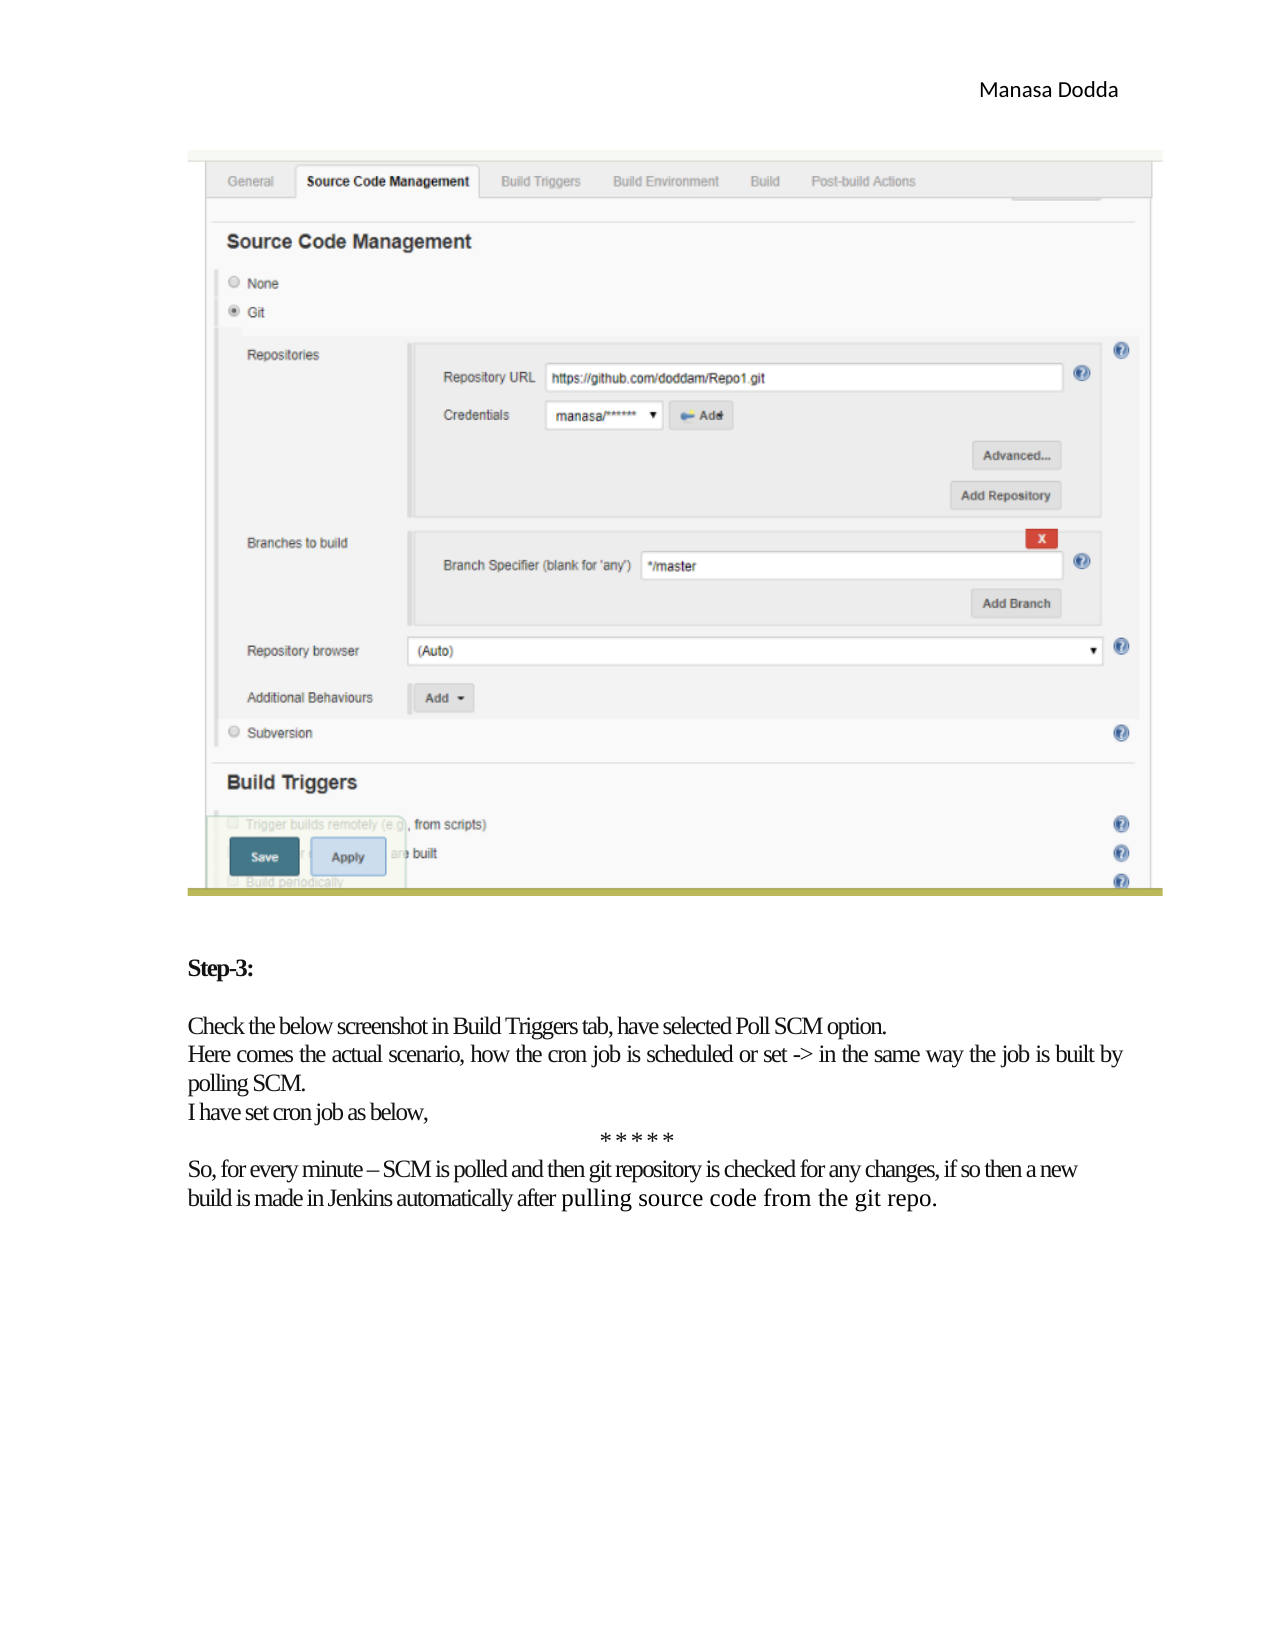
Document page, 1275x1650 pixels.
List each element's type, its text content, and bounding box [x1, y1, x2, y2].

text So, for every minute – SCM is polled and then git repository is checked for any changes, if so then a new build is made in Jenkins automatically after pulling source code from the git repo. [187, 1154, 1125, 1212]
text I have set cron job as below, [187, 1097, 1125, 1126]
text * * * * * [150, 1126, 1125, 1154]
picture [187, 150, 1163, 896]
text Step-3: [187, 953, 1125, 982]
text Check the below screenshot in Build Triggers tab, have selected Poll SCM option. [187, 1011, 1125, 1039]
text Here comes the actual scenario, how the cron job is scheduled or set -> in the same way the job is built by polling SCM. [187, 1039, 1125, 1097]
